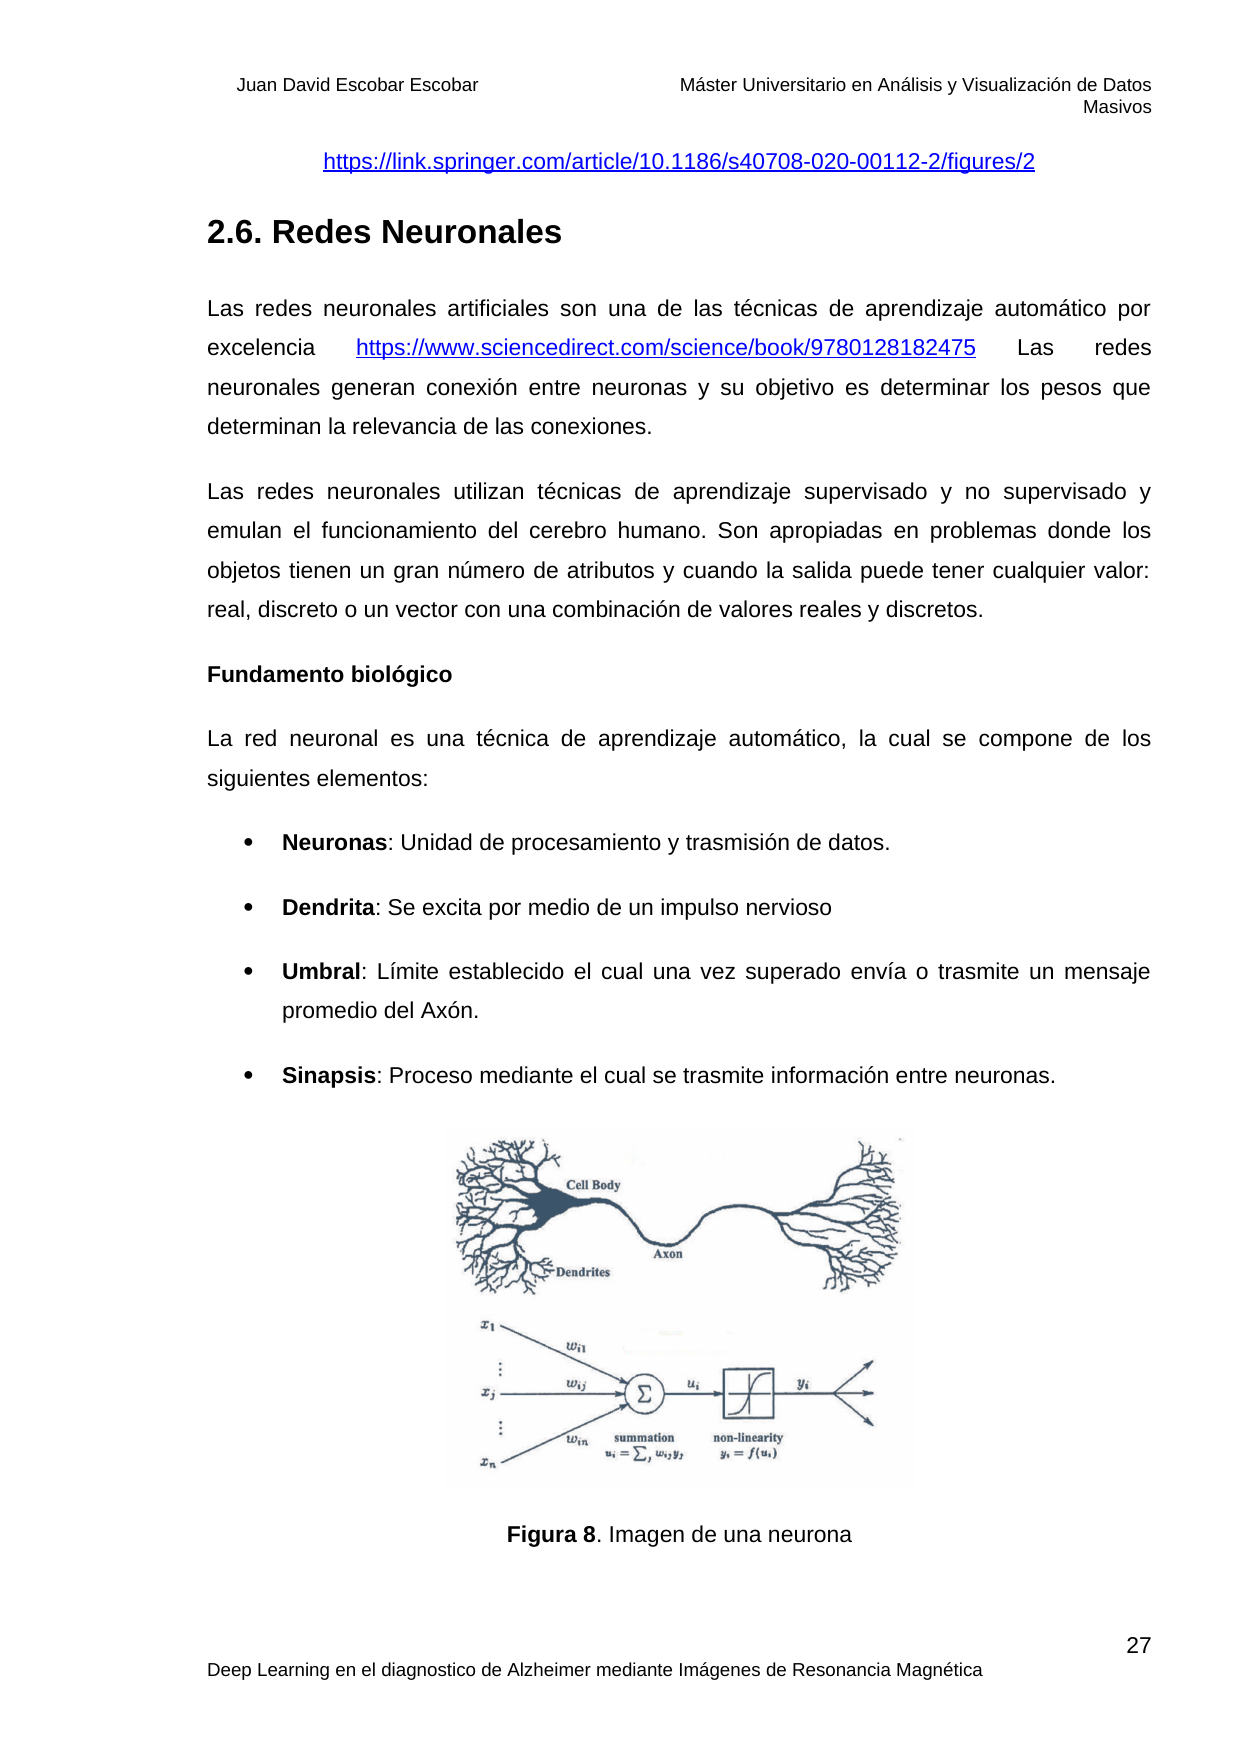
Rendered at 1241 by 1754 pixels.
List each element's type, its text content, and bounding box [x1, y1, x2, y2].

text Figura 8. Imagen de una neurona [207, 1521, 1152, 1547]
subtitle Umbral: Límite establecido el cual una vez superado envía o trasmite un mensaje promedio del Axón. [244, 958, 1152, 1024]
subtitle 2.6. Redes Neuronales [207, 212, 1152, 251]
text https://link.springer.com/article/10.1186/s40708-020-00112-2/figures/2 [207, 148, 1152, 174]
subtitle Las redes neuronales artificiales son una de las técnicas de aprendizaje automático por excelencia https://www.sciencedirect.com/science/book/9780128182475 Las redes neuronales generan conexión entre neuronas y su objetivo es determinar los pesos que determinan la relevancia de las conexiones. [207, 295, 1152, 439]
subtitle Fundamento biológico [207, 661, 1152, 687]
subtitle Dendrita: Se excita por medio de un impulso nervioso [244, 893, 1152, 920]
picture [444, 1126, 914, 1488]
subtitle La red neuronal es una técnica de aprendizaje automático, la cual se compone de los siguientes elementos: [207, 725, 1152, 791]
subtitle Sinapsis: Proceso mediante el cual se trasmite información entre neuronas. [244, 1062, 1152, 1088]
subtitle Las redes neuronales utilizan técnicas de aprendizaje supervisado y no supervisado y emulan el funcionamiento del cerebro humano. Son apropiadas en problemas donde los objetos tienen un gran número de atributos y cuando la salida puede tener cualquier valor: real, discreto o un vector con una combinación de valores reales y discretos. [207, 478, 1152, 622]
subtitle Neuronas: Unidad de procesamiento y trasmisión de datos. [244, 829, 1152, 855]
